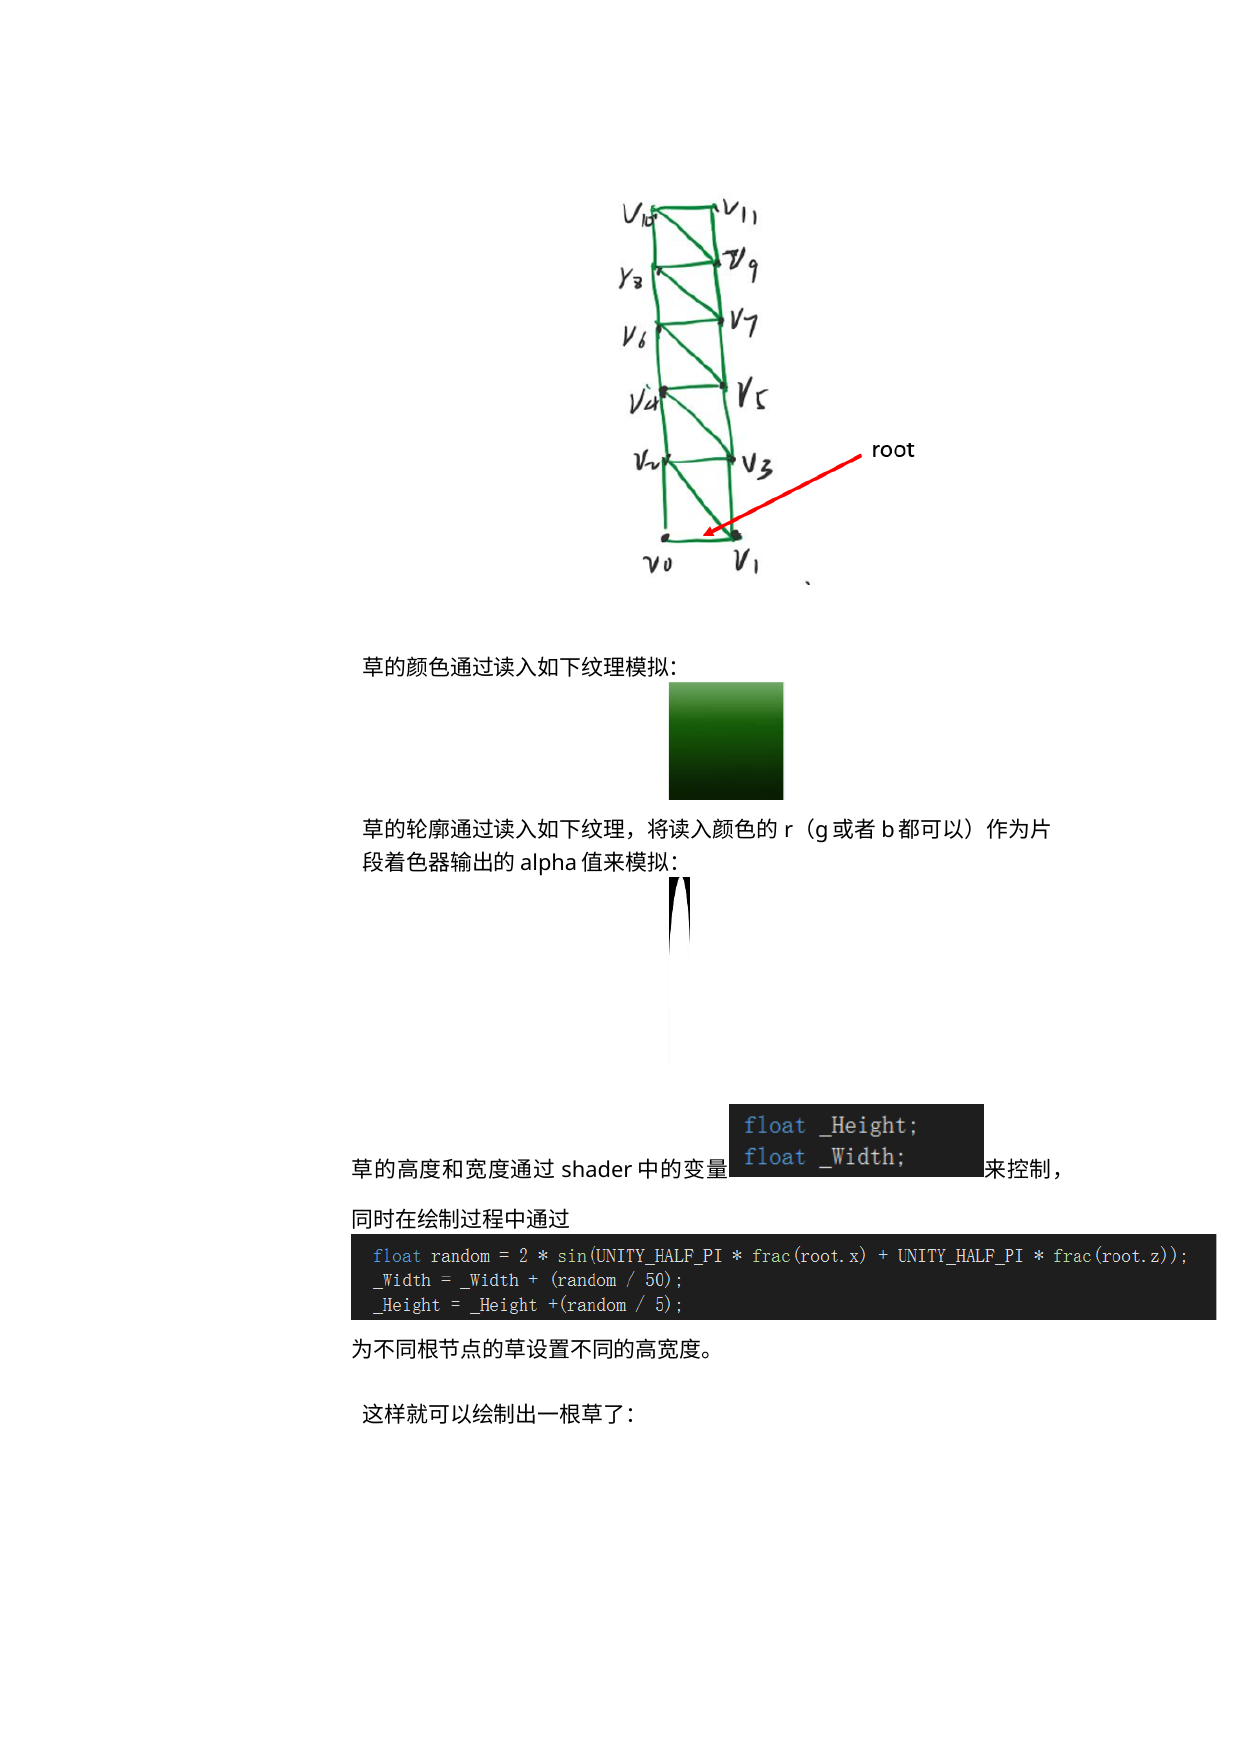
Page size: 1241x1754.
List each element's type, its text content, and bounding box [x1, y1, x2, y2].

picture [668, 682, 786, 800]
picture [351, 1234, 1217, 1320]
text 为不同根节点的草设置不同的高宽度。 [351, 1332, 1053, 1364]
picture [537, 162, 976, 631]
picture [668, 877, 690, 1067]
list 草的颜色通过读入如下纹理模拟： [362, 649, 1053, 682]
list 这样就可以绘制出一根草了： [362, 1397, 1053, 1429]
text 草的高度和宽度通过shader中的变量来控制，同时在绘制过程中通过 [351, 1104, 1053, 1234]
list 草的轮廓通过读入如下纹理，将读入颜色的r（g或者b都可以）作为片段着色器输出的alpha值来模拟： [362, 812, 1053, 877]
picture [729, 1104, 984, 1177]
